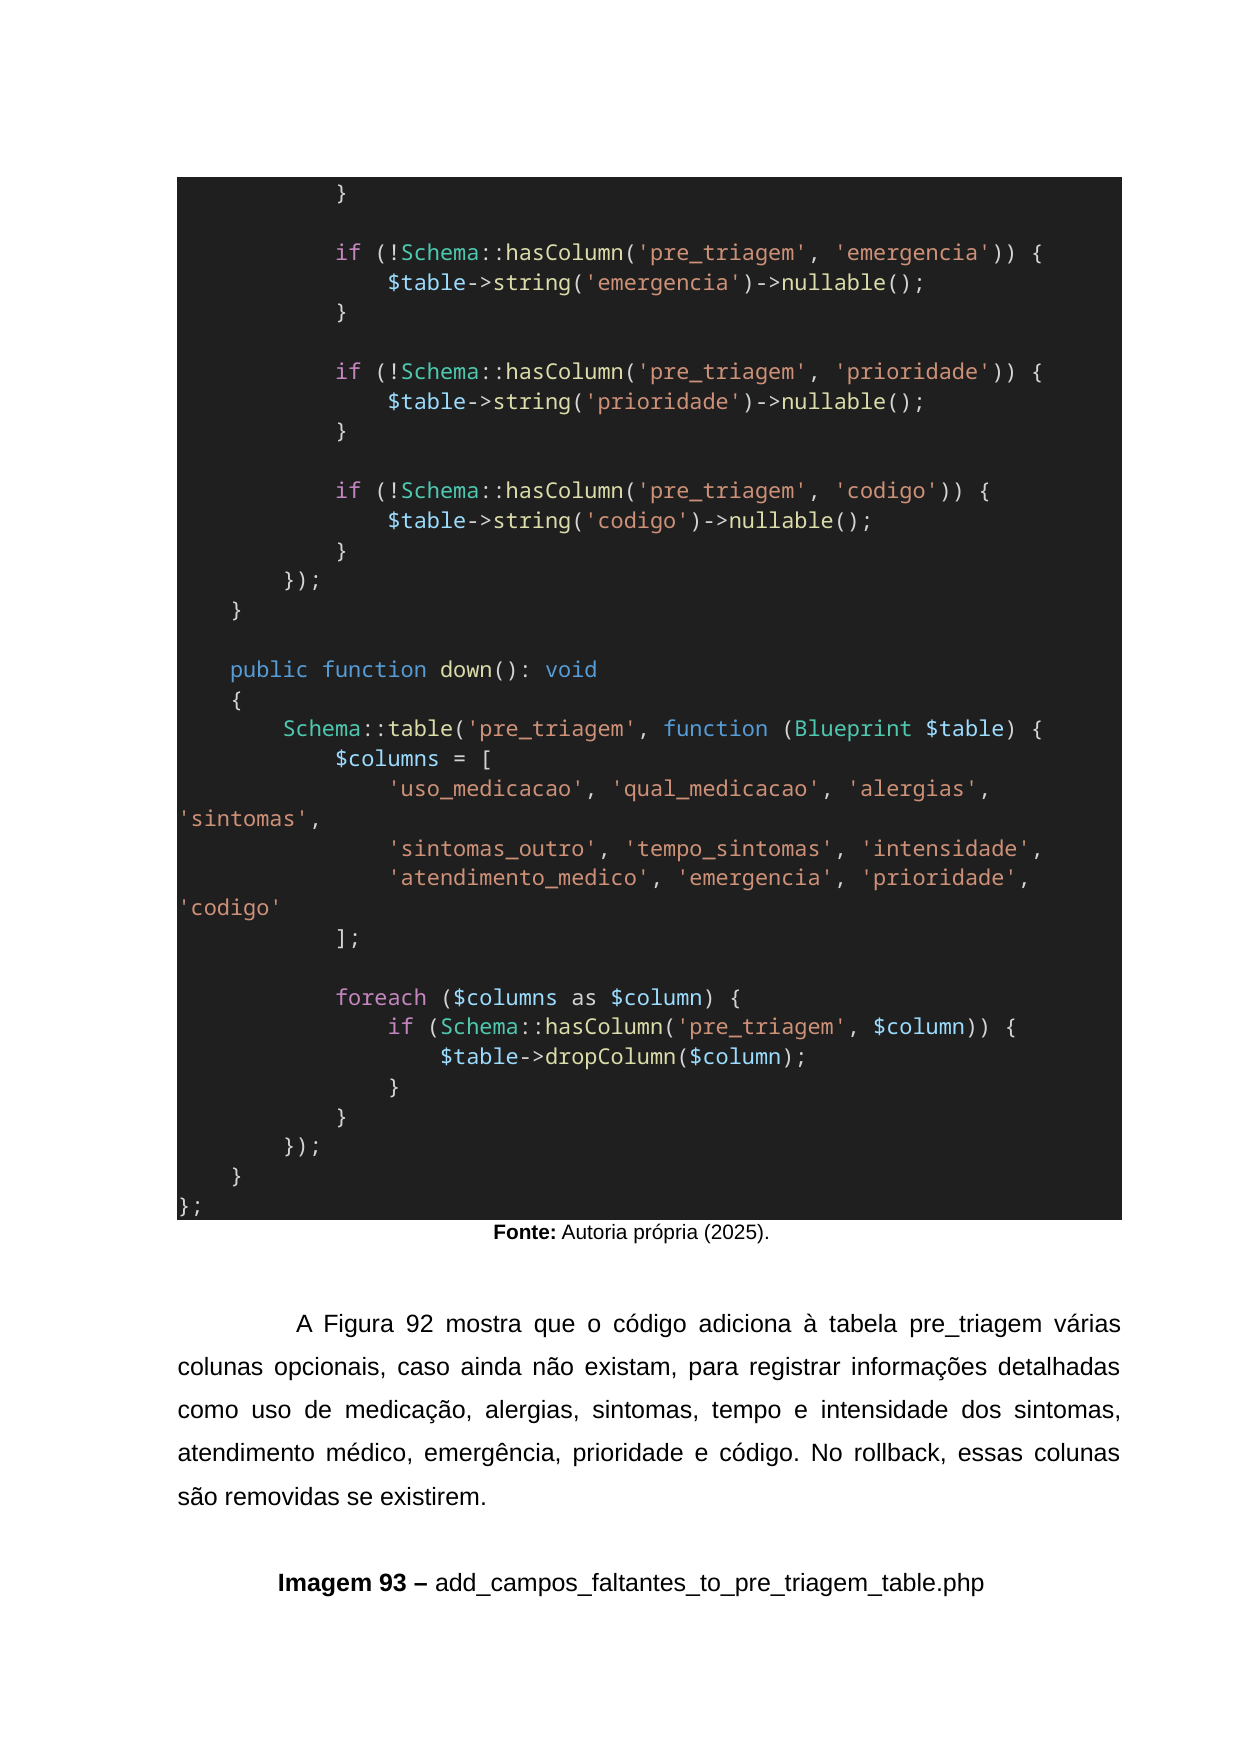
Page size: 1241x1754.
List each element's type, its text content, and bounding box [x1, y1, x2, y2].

text if (!Schema::hasColumn('pre_triagem', 'emergencia')) { [177, 237, 1122, 267]
text }); [177, 1131, 1122, 1160]
text }; [177, 1190, 1122, 1220]
text $table->dropColumn($column); [177, 1041, 1122, 1071]
text } [177, 594, 1122, 624]
text } [177, 416, 1122, 445]
text } [177, 1071, 1122, 1101]
text if (!Schema::hasColumn('pre_triagem', 'codigo')) { [177, 475, 1122, 505]
text } [177, 296, 1122, 326]
text 'atendimento_medico', 'emergencia', 'prioridade', 'codigo' [177, 862, 1122, 922]
text if (Schema::hasColumn('pre_triagem', $column)) { [177, 1011, 1122, 1041]
text 'uso_medicacao', 'qual_medicacao', 'alergias', 'sintomas', [177, 773, 1122, 833]
text $columns = [ [177, 743, 1122, 773]
text Imagem 93 – add_campos_faltantes_to_pre_triagem_table.php [238, 1568, 1024, 1597]
text } [177, 1101, 1122, 1131]
text $table->string('emergencia')->nullable(); [177, 267, 1122, 296]
text } [177, 535, 1122, 564]
text Fonte: Autoria própria (2025). [238, 1220, 1024, 1244]
text $table->string('codigo')->nullable(); [177, 505, 1122, 535]
text A Figura 92 mostra que o código adiciona à tabela pre_triagem várias colunas opcionais, caso ainda não existam, para registrar informações detalhadas como uso de medicação, alergias, sintomas, tempo e intensidade dos sintomas, atendimento médico, emergência, prioridade e código. No rollback, essas colunas são removidas se existirem. [177, 1309, 1122, 1510]
text } [177, 1160, 1122, 1190]
text Schema::table('pre_triagem', function (Blueprint $table) { [177, 713, 1122, 743]
text { [177, 684, 1122, 713]
text foreach ($columns as $column) { [177, 982, 1122, 1011]
text ]; [177, 922, 1122, 952]
text public function down(): void [177, 654, 1122, 684]
text }); [177, 564, 1122, 594]
text } [177, 177, 1122, 207]
text $table->string('prioridade')->nullable(); [177, 386, 1122, 416]
text 'sintomas_outro', 'tempo_sintomas', 'intensidade', [177, 833, 1122, 862]
text if (!Schema::hasColumn('pre_triagem', 'prioridade')) { [177, 356, 1122, 386]
